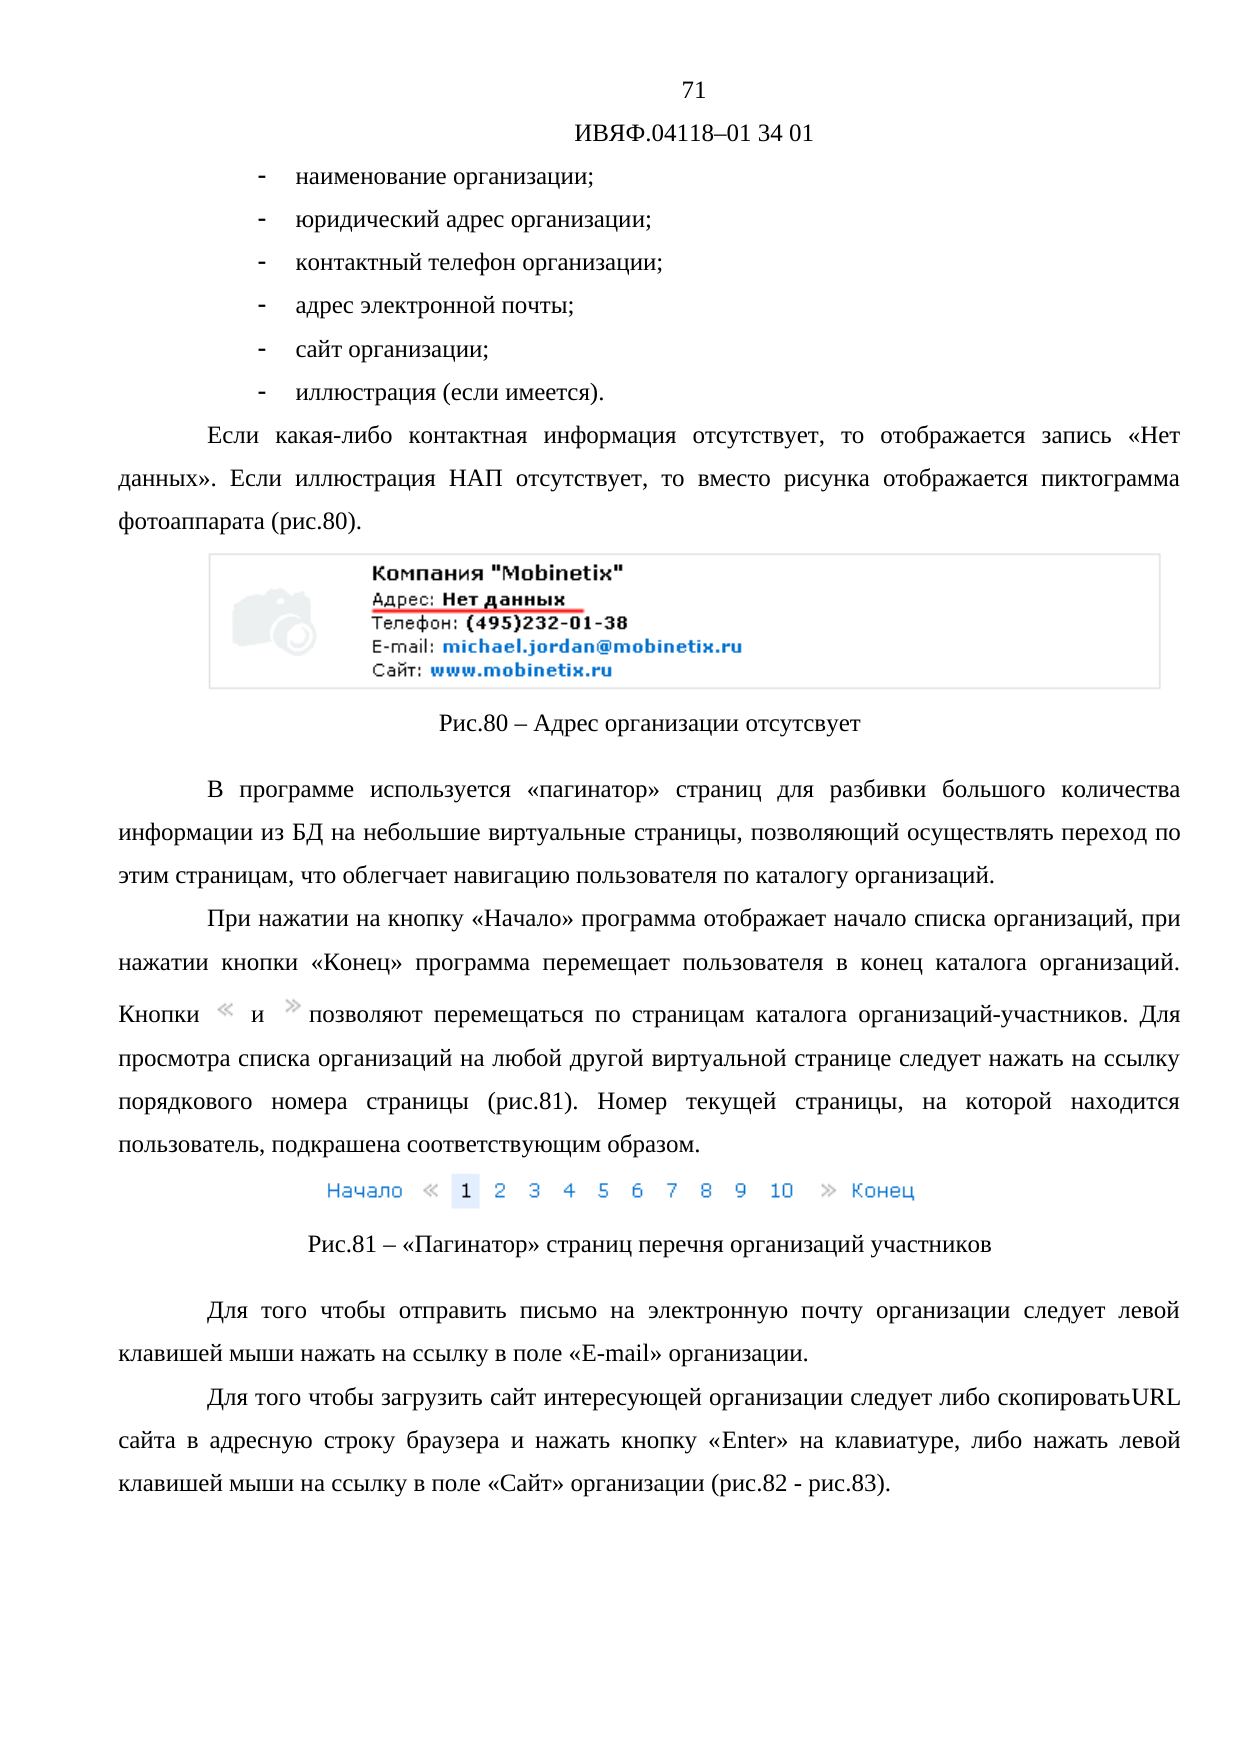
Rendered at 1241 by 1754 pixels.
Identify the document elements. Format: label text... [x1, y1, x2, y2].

picture [275, 989, 309, 1023]
picture [210, 995, 241, 1023]
text иллюстрация (если имеется). [258, 377, 1181, 406]
text юридический адрес организации; [258, 204, 1181, 233]
text Для того чтобы отправить письмо на электронную почту организации следует левой клавишей мыши нажать на ссылку в поле «E-mail» организации. [118, 1295, 1181, 1367]
text наименование организации; [258, 161, 1181, 190]
picture [206, 549, 1164, 694]
text сайт организации; [258, 334, 1181, 362]
text В программе используется «пагинатор» страниц для разбивки большого количества информации из БД на небольшие виртуальные страницы, позволяющий осуществлять переход по этим страницам, что облегчает навигацию пользователя по каталогу организаций. [118, 774, 1181, 889]
text Рис.80 – Адрес организации отсутсвует [118, 708, 1181, 737]
text контактный телефон организации; [258, 247, 1181, 276]
text Рис.81 – «Пагинатор» страниц перечня организаций участников [118, 1229, 1181, 1258]
text Для того чтобы загрузить сайт интересующей организации следует либо скопироватьURL сайта в адресную строку браузера и нажать кнопку «Enter» на клавиатуре, либо нажать левой клавишей мыши на ссылку в поле «Сайт» организации (рис.82 - рис.83). [118, 1382, 1181, 1497]
text адрес электронной почты; [258, 291, 1181, 319]
text При нажатии на кнопку «Начало» программа отображает начало списка организаций, при нажатии кнопки «Конец» программа перемещает пользователя в конец каталога организаций. Кнопки и позволяют перемещаться по страницам каталога организаций-участников. Для просмотра списка организаций на любой другой виртуальной странице следует нажать на ссылку порядкового номера страницы (рис.81). Номер текущей страницы, на которой находится пользователь, подкрашена соответствующим образом. [118, 903, 1181, 1158]
picture [316, 1172, 983, 1215]
text Если какая-либо контактная информация отсутствует, то отображается запись «Нет данных». Если иллюстрация НАП отсутствует, то вместо рисунка отображается пиктограмма фотоаппарата (рис.80). [118, 420, 1181, 535]
